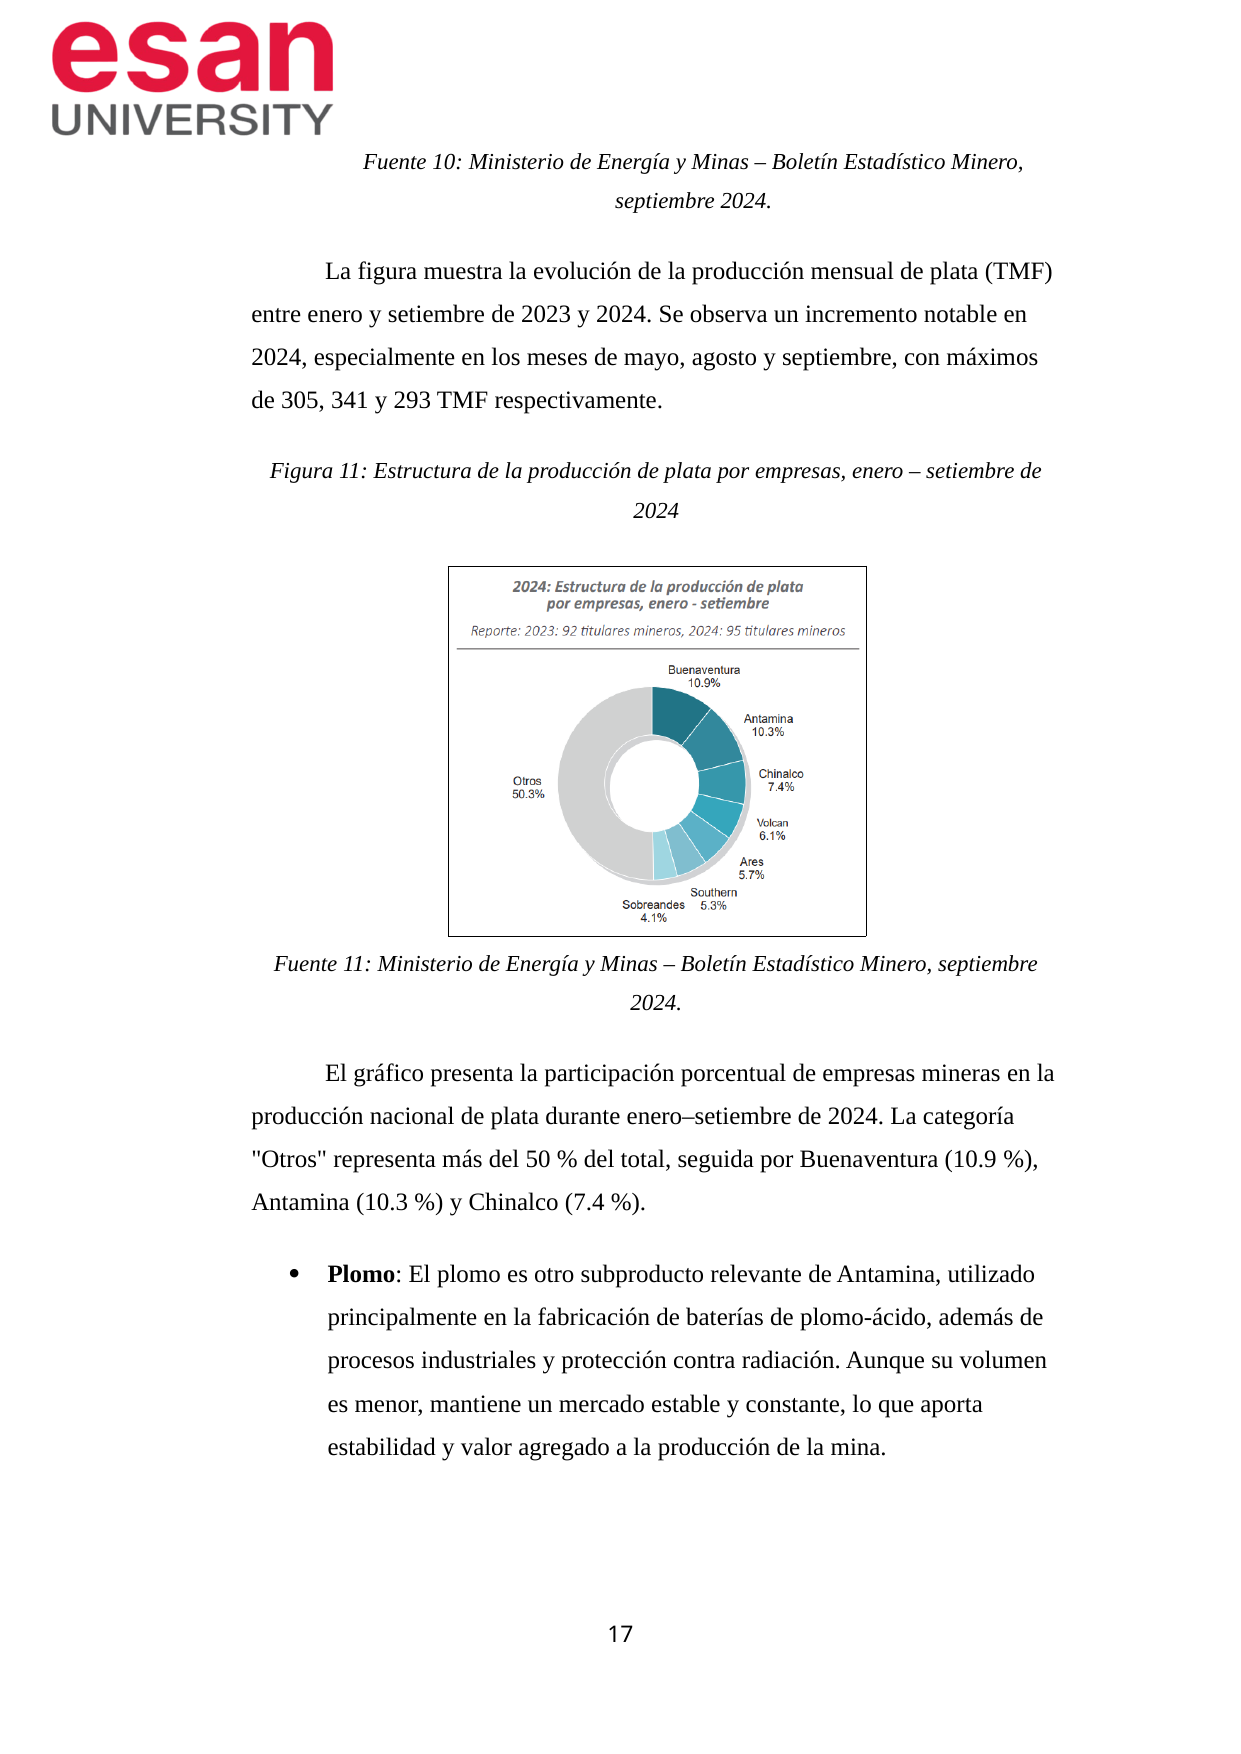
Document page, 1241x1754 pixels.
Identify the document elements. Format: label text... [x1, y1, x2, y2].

text Fuente 10: Ministerio de Energía y Minas – Boletín Estadístico Minero, septiembre 2024. [326, 148, 1063, 213]
text Figura 11: Estructura de la producción de plata por empresas, enero – setiembre de 2024 [251, 457, 1063, 523]
picture [45, 6, 340, 157]
text El gráfico presenta la participación porcentual de empresas mineras en la producción nacional de plata durante enero–setiembre de 2024. La categoría "Otros" representa más del 50 % del total, seguida por Buenaventura (10.9 %), Antamina (10.3 %) y Chinalco (7.4 %). [251, 1058, 1063, 1216]
text La figura muestra la evolución de la producción mensual de plata (TMF) entre enero y setiembre de 2023 y 2024. Se observa un incremento notable en 2024, especialmente en los meses de mayo, agosto y septiembre, con máximos de 305, 341 y 293 TMF respectivamente. [251, 256, 1063, 414]
picture [449, 567, 866, 936]
list Plomo: El plomo es otro subproducto relevante de Antamina, utilizado principalmente en la fabricación de baterías de plomo-ácido, además de procesos industriales y protección contra radiación. Aunque su volumen es menor, mantiene un mercado estable y constante, lo que aporta estabilidad y valor agregado a la producción de la mina. [290, 1259, 1063, 1461]
